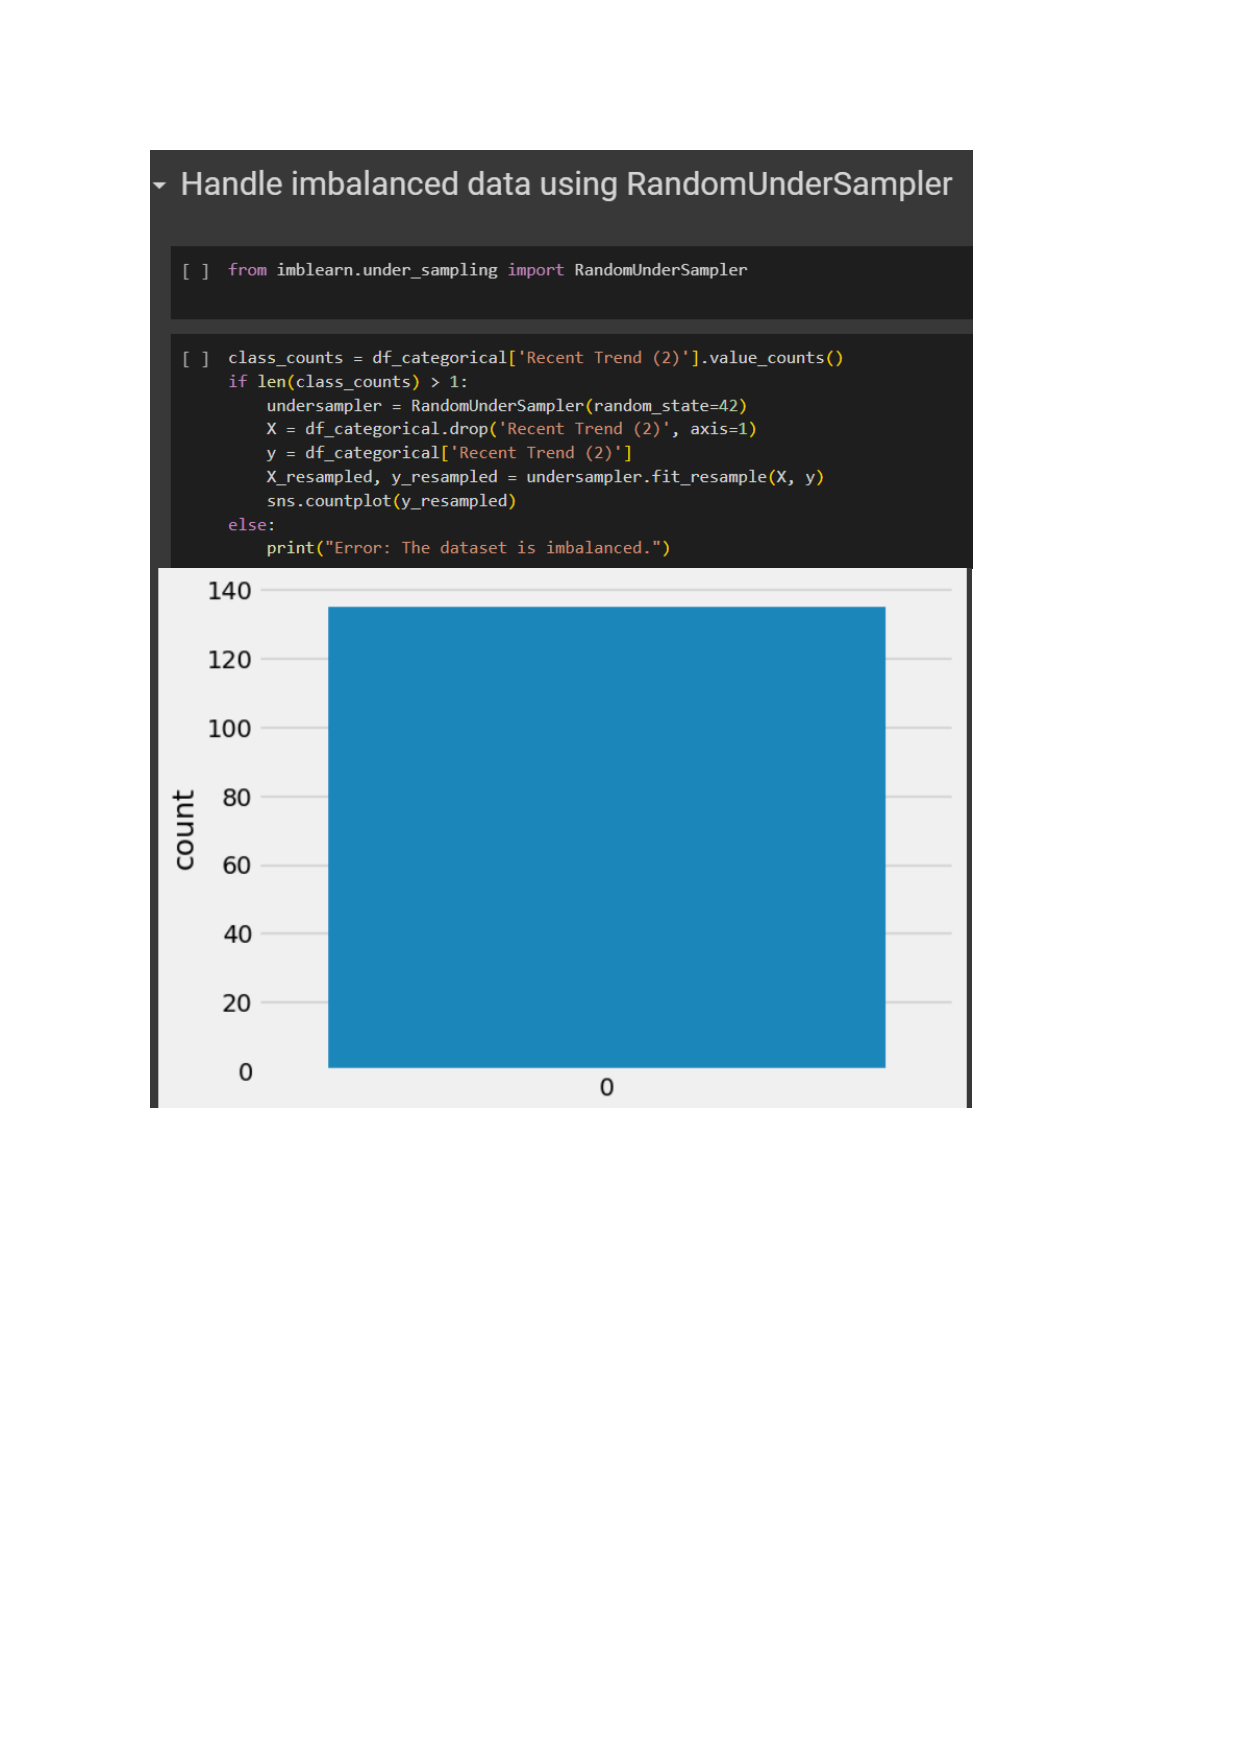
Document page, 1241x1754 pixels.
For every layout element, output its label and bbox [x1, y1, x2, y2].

picture [150, 150, 973, 1108]
